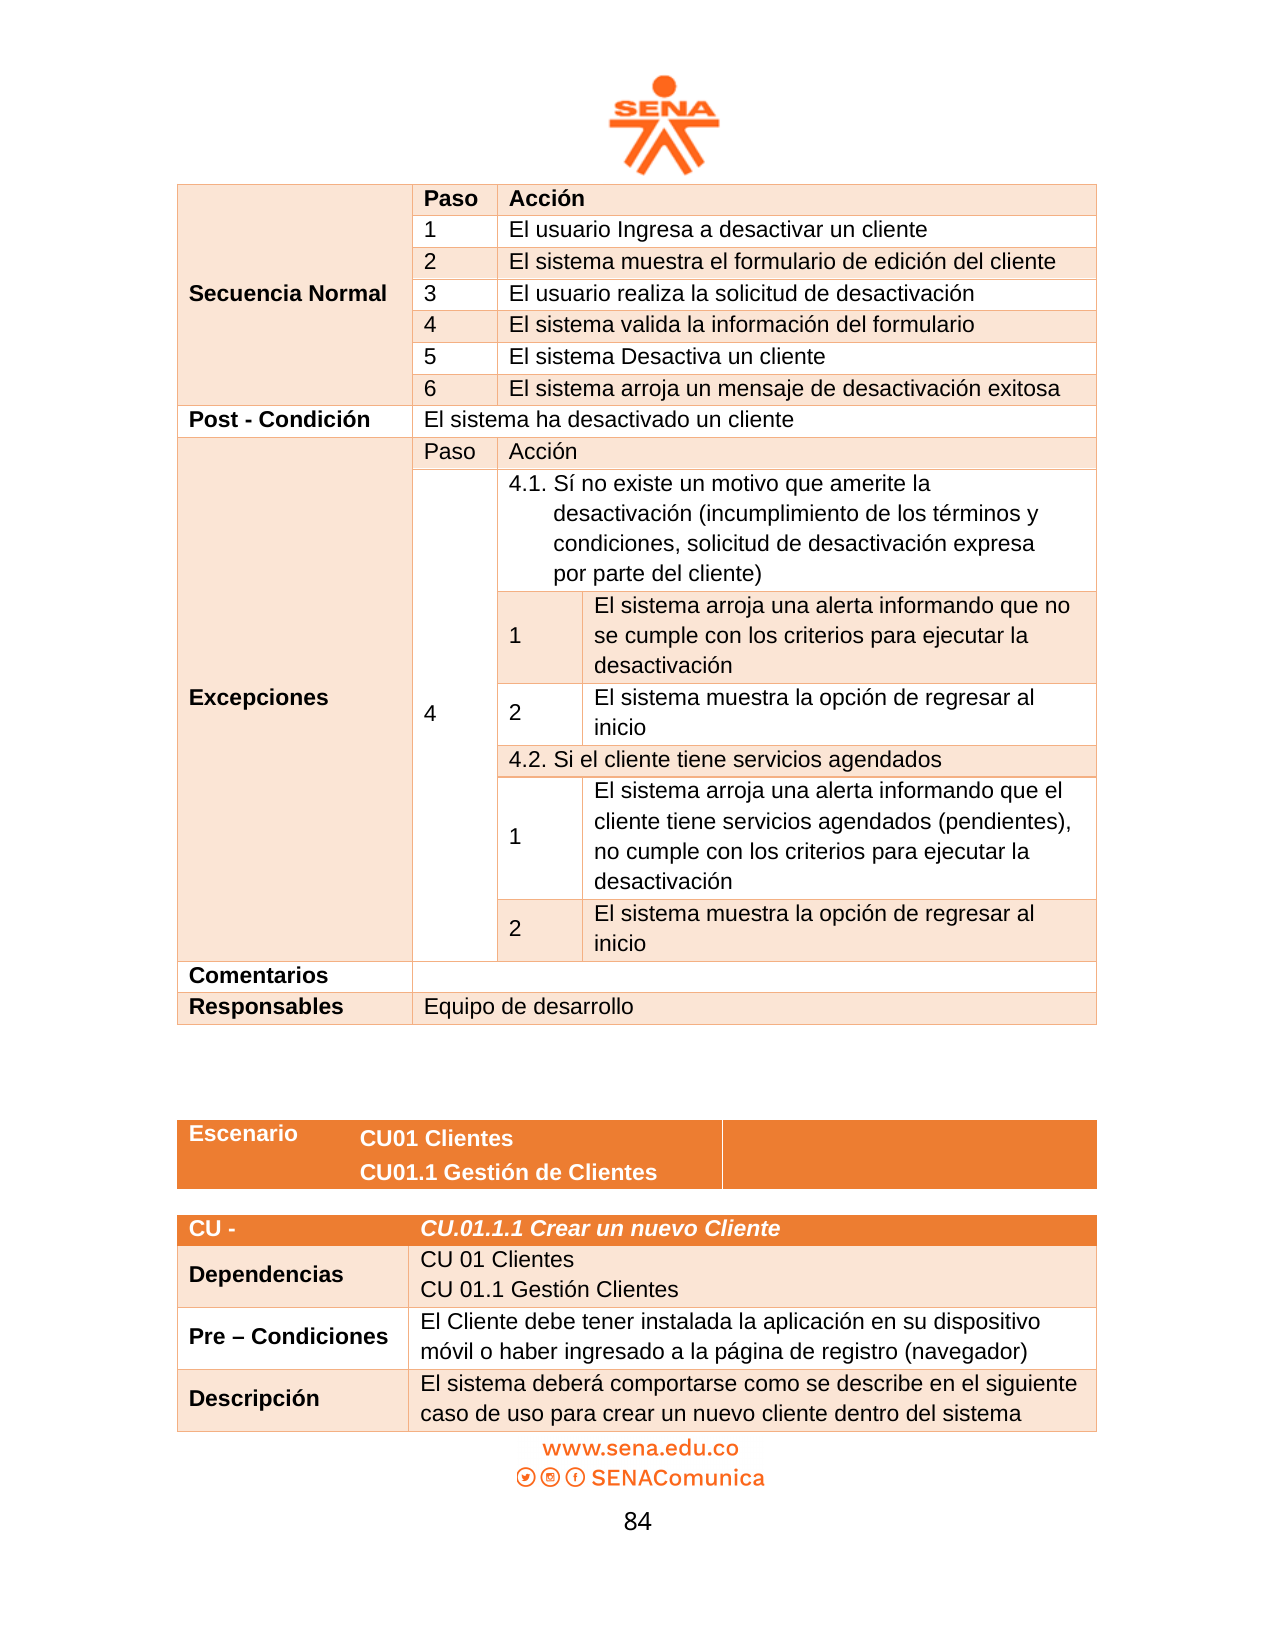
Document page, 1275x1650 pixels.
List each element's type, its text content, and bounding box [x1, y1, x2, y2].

table_cell El sistema deberá comportarse como se describe en el siguiente caso de uso para crear un nuevo cliente dentro del sistema [409, 1370, 1096, 1431]
table_cell Comentarios [178, 962, 412, 992]
table_cell Descripción [178, 1370, 408, 1431]
table_cell 2 [413, 248, 497, 278]
table_cell El sistema muestra el formulario de edición del cliente [498, 248, 1096, 278]
table_cell Acción [498, 185, 1096, 215]
table_cell El usuario realiza la solicitud de desactivación [498, 280, 1096, 310]
table_cell 4.2. Si el cliente tiene servicios agendados [498, 746, 1096, 776]
table_cell El Cliente debe tener instalada la aplicación en su dispositivo móvil o haber ingresado a la página de registro (navegador) [409, 1308, 1096, 1369]
table_cell 2 [498, 900, 582, 961]
table_cell Secuencia Normal [178, 185, 412, 405]
table_cell El sistema muestra la opción de regresar al inicio [583, 684, 1096, 745]
table_cell Equipo de desarrollo [413, 993, 1096, 1024]
table_cell El sistema arroja una alerta informando que el cliente tiene servicios agendados (pendientes), no cumple con los criterios para ejecutar la desactivación [583, 778, 1096, 899]
table_cell 1 [413, 216, 497, 247]
table_cell Post - Condición [178, 406, 412, 437]
table_cell Excepciones [178, 438, 412, 961]
table_cell El sistema arroja un mensaje de desactivación exitosa [498, 375, 1096, 405]
table_cell 5 [413, 343, 497, 373]
table_cell El sistema valida la información del formulario [498, 311, 1096, 342]
picture [517, 1436, 765, 1487]
table_header CU - [177, 1215, 409, 1246]
table_cell El usuario Ingresa a desactivar un cliente [498, 216, 1096, 247]
table_cell El sistema muestra la opción de regresar al inicio [583, 900, 1096, 961]
table_cell El sistema ha desactivado un cliente [413, 406, 1096, 437]
table_cell 2 [498, 684, 582, 745]
table_cell 4.1. Sí no existe un motivo que amerite la desactivación (incumplimiento de los términos y condiciones, solicitud de desactivación expresa por parte del cliente) [498, 470, 1096, 591]
table_cell 3 [413, 280, 497, 310]
picture [602, 73, 731, 184]
table_header [723, 1120, 1097, 1189]
table_cell Paso [413, 185, 497, 215]
table_cell Dependencias [178, 1246, 408, 1307]
table_cell El sistema Desactiva un cliente [498, 343, 1096, 373]
table_cell Pre – Condiciones [178, 1308, 408, 1369]
table_cell Acción [498, 438, 1096, 468]
table_header CU.01.1.1 Crear un nuevo Cliente [409, 1215, 1097, 1246]
table_cell 1 [498, 778, 582, 899]
table_cell 1 [498, 592, 582, 683]
table_cell El sistema arroja una alerta informando que no se cumple con los criterios para ejecutar la desactivación [583, 592, 1096, 683]
table_cell 4 [413, 311, 497, 342]
table_cell 4 [413, 470, 497, 961]
table_header CU01 Clientes CU01.1 Gestión de Clientes [348, 1120, 722, 1189]
table_cell Responsables [178, 993, 412, 1024]
table_cell CU 01 Clientes CU 01.1 Gestión Clientes [409, 1246, 1096, 1307]
table_header Escenario [177, 1120, 348, 1189]
table_cell Paso [413, 438, 497, 468]
table_cell [413, 962, 1096, 992]
table_cell 6 [413, 375, 497, 405]
